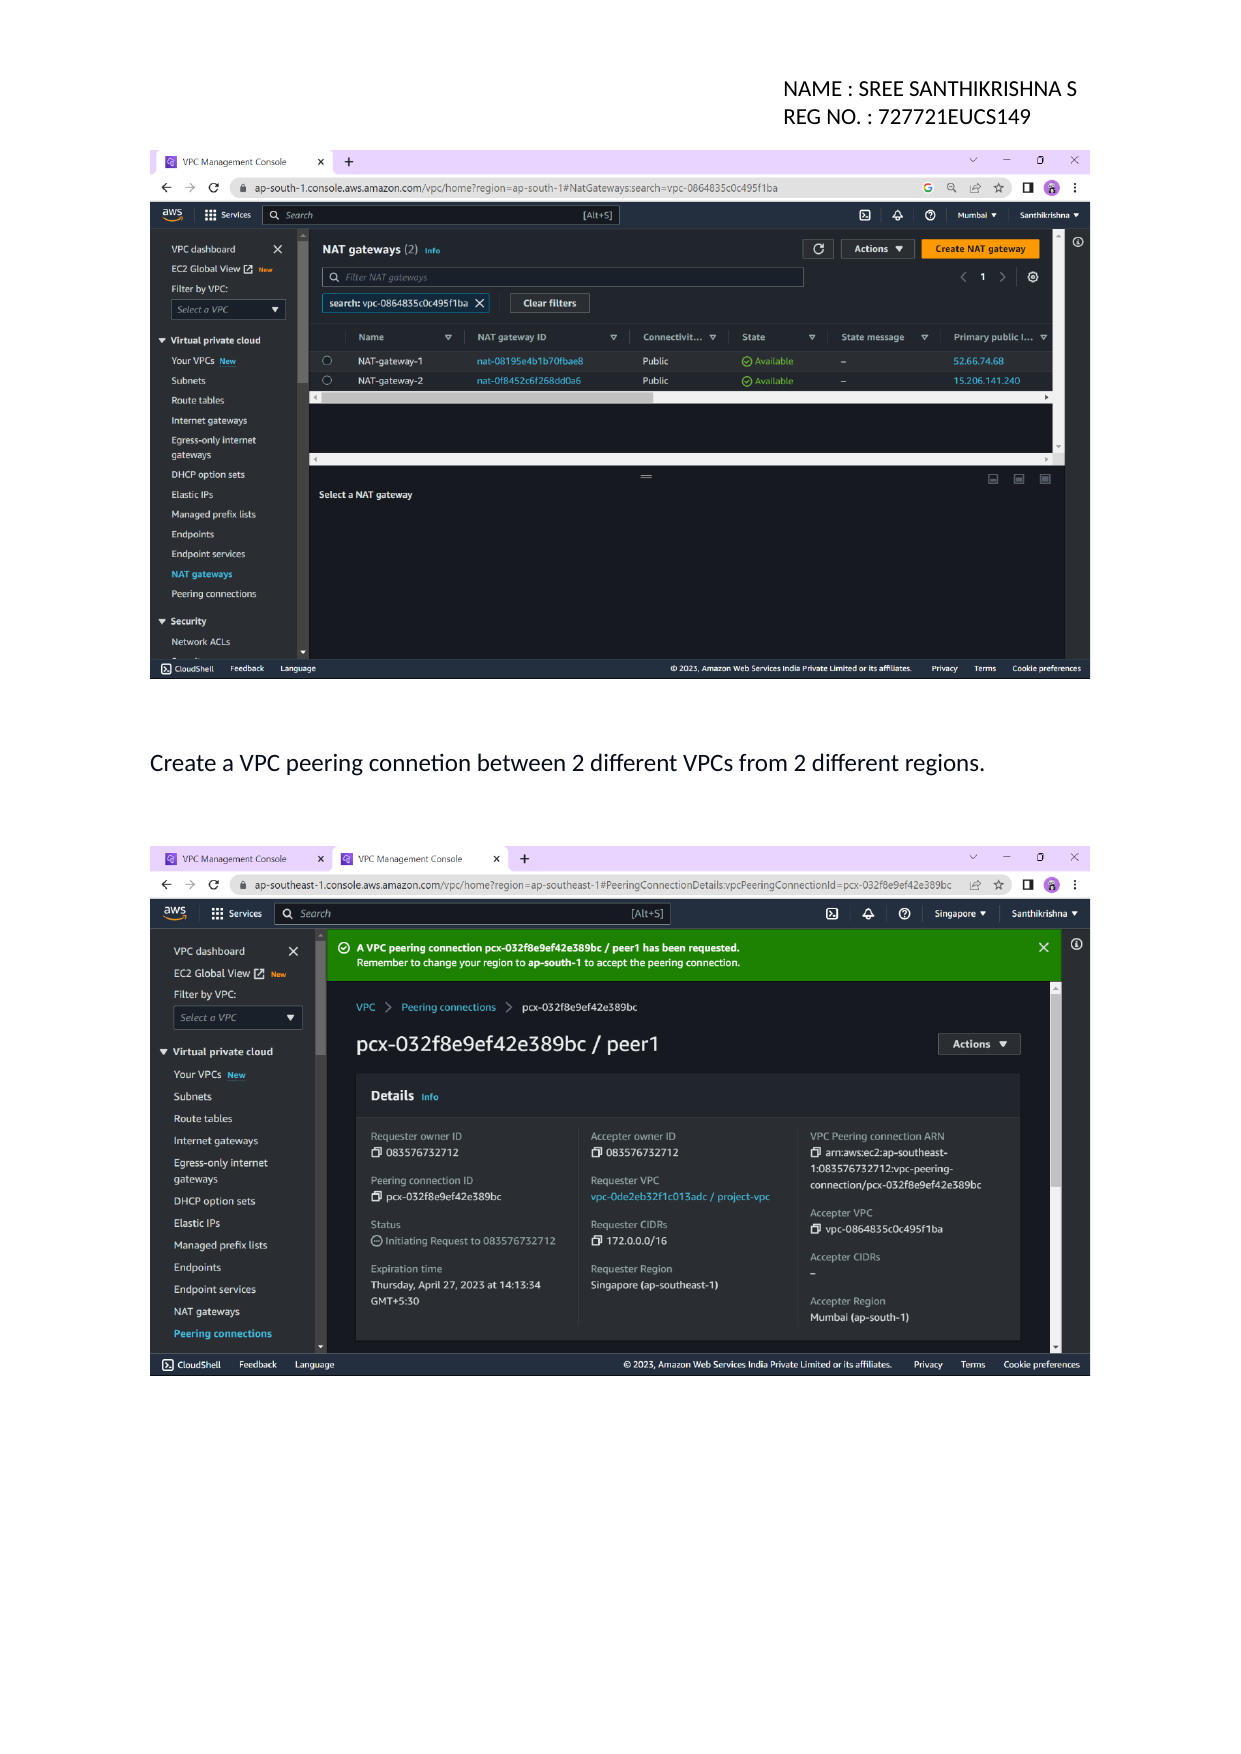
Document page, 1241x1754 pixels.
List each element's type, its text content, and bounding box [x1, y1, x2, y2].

picture [150, 846, 1091, 1376]
text Create a VPC peering connetion between 2 different VPCs from 2 different regions. [150, 747, 1090, 778]
picture [150, 150, 1091, 679]
